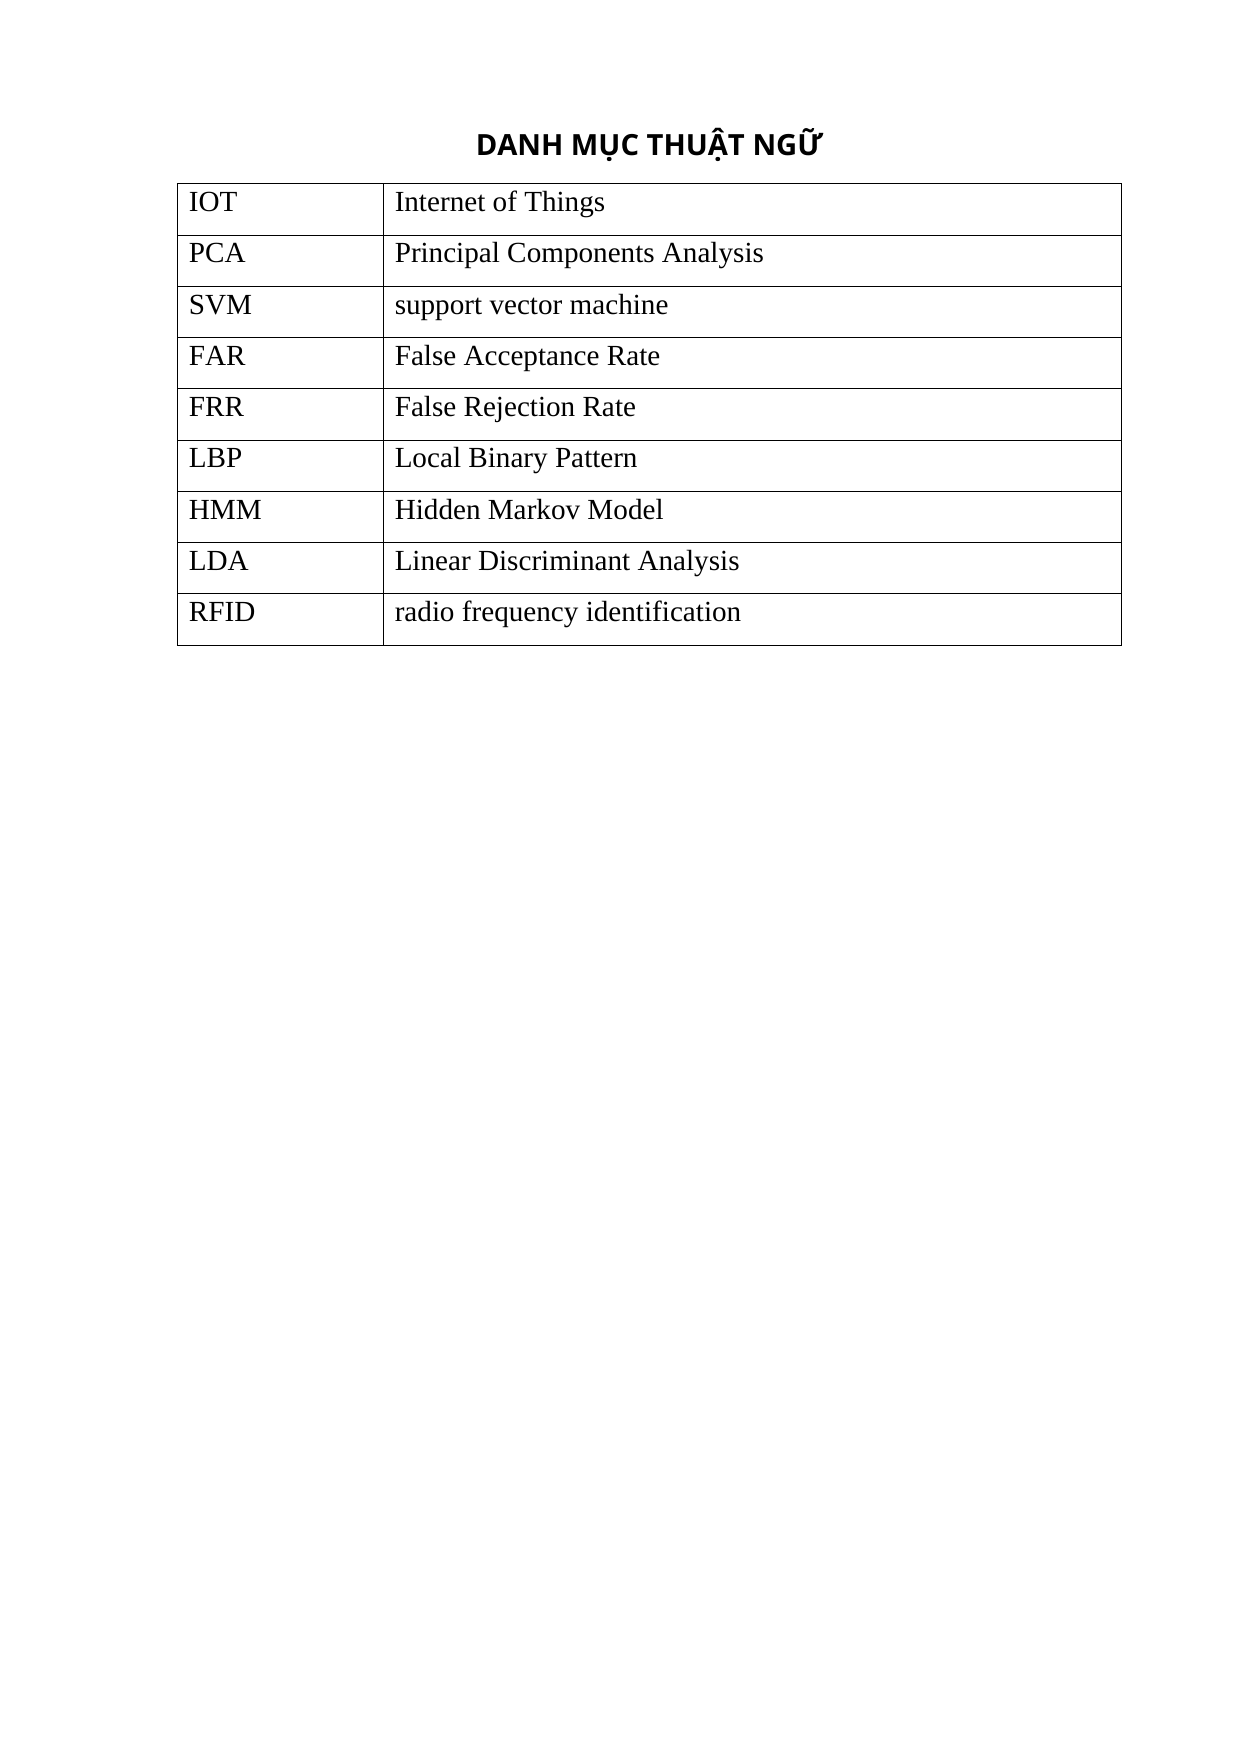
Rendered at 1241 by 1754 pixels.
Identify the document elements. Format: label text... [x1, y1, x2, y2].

table_cell Hidden Markov Model [384, 492, 1121, 542]
table_cell RFID [178, 594, 383, 644]
table_cell Principal Components Analysis [384, 236, 1121, 286]
table_header IOT [178, 184, 383, 234]
table_cell Linear Discriminant Analysis [384, 543, 1121, 593]
table_cell False Acceptance Rate [384, 338, 1121, 388]
table_cell LBP [178, 441, 383, 491]
text DANH MỤC THUẬT NGỮ [177, 124, 1122, 163]
table_cell LDA [178, 543, 383, 593]
table_cell HMM [178, 492, 383, 542]
table_cell Local Binary Pattern [384, 441, 1121, 491]
table_cell radio frequency identification [384, 594, 1121, 644]
table_cell False Rejection Rate [384, 389, 1121, 439]
table_cell SVM [178, 287, 383, 337]
table_cell FRR [178, 389, 383, 439]
table_cell PCA [178, 236, 383, 286]
table_cell support vector machine [384, 287, 1121, 337]
table_cell FAR [178, 338, 383, 388]
table_header Internet of Things [384, 184, 1121, 234]
